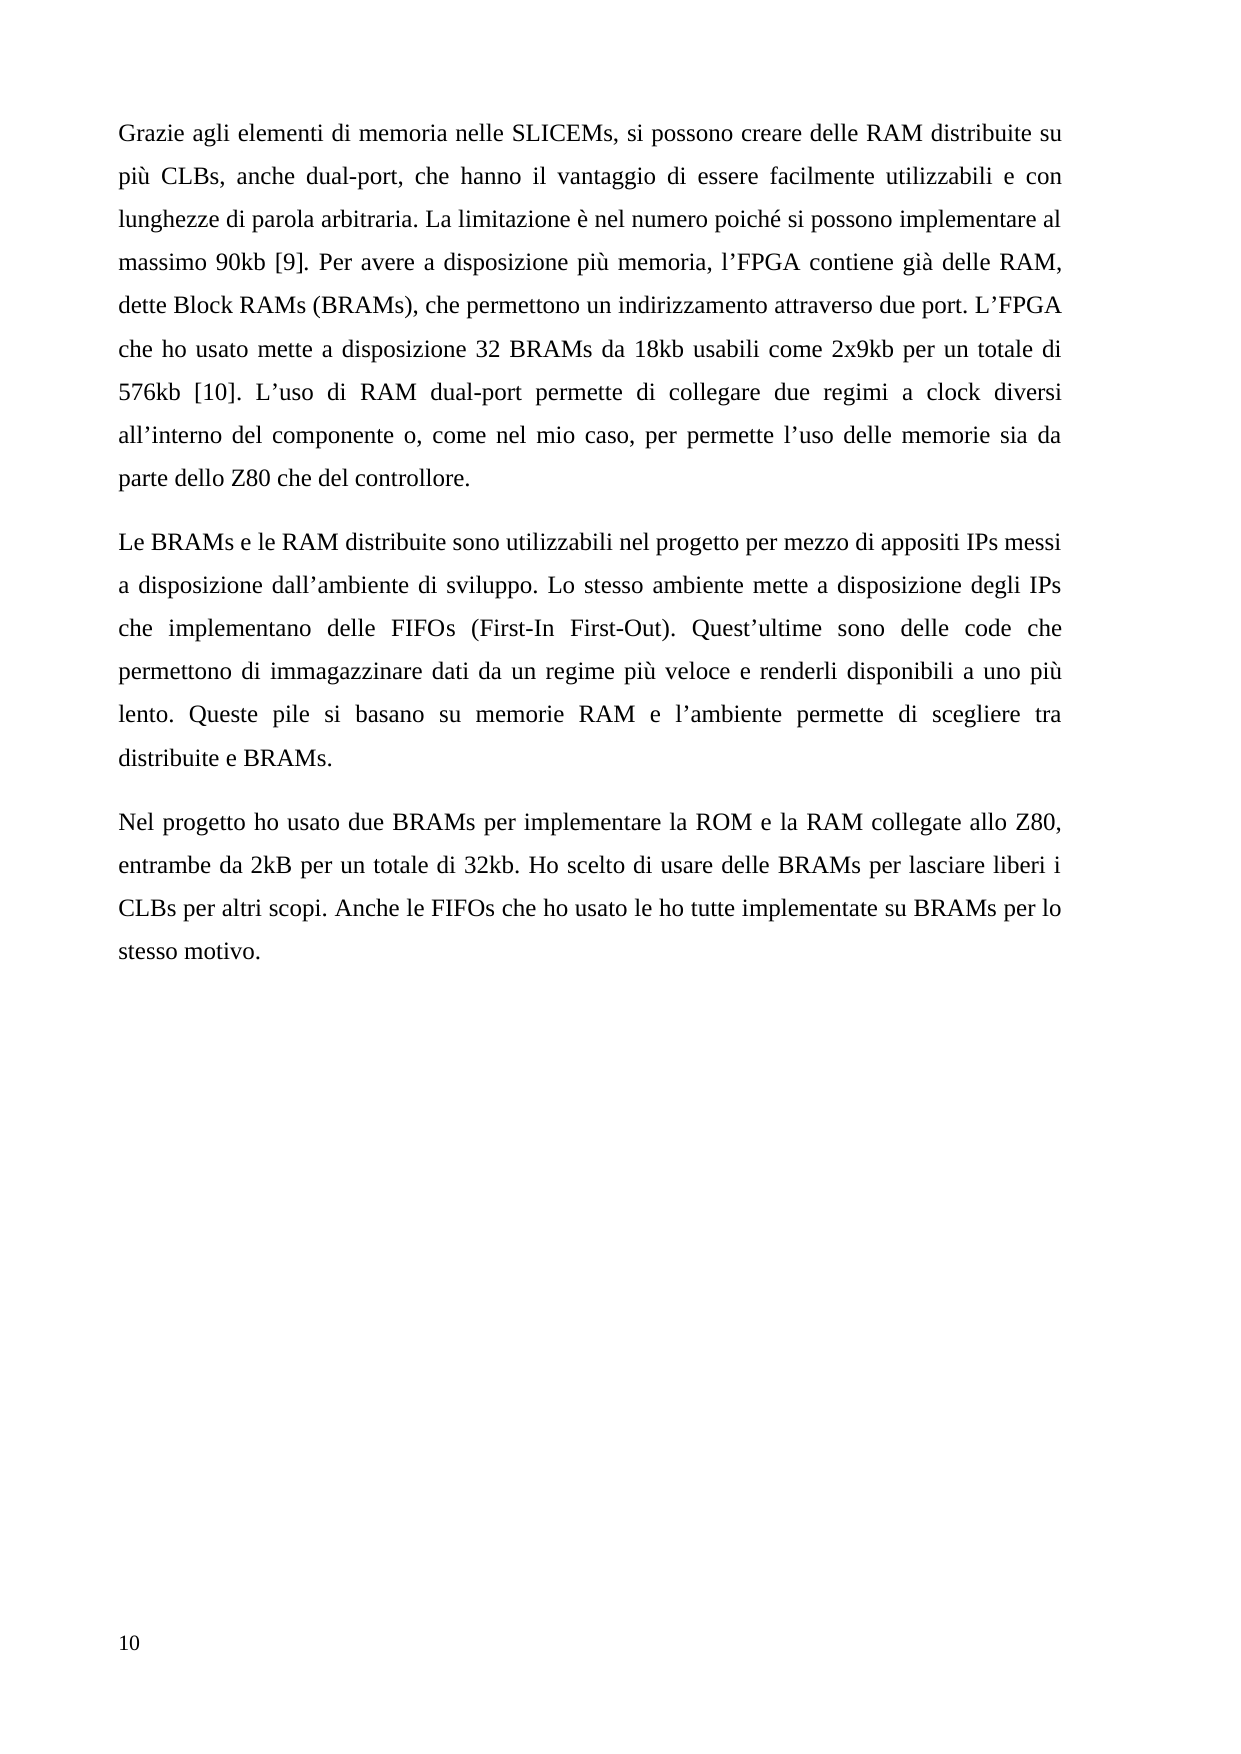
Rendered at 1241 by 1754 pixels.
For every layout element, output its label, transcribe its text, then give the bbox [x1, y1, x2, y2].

text Nel progetto ho usato due BRAMs per implementare la ROM e la RAM collegate allo Z80, entrambe da 2kB per un totale di 32kb. Ho scelto di usare delle BRAMs per lasciare liberi i CLBs per altri scopi. Anche le FIFOs che ho usato le ho tutte implementate su BRAMs per lo stesso motivo. [118, 807, 1063, 965]
text Le BRAMs e le RAM distribuite sono utilizzabili nel progetto per mezzo di appositi IPs messi a disposizione dall’ambiente di sviluppo. Lo stesso ambiente mette a disposizione degli IPs che implementano delle FIFOs (First-In First-Out). Quest’ultime sono delle code che permettono di immagazzinare dati da un regime più veloce e renderli disponibili a uno più lento. Queste pile si basano su memorie RAM e l’ambiente permette di scegliere tra distribuite e BRAMs. [118, 527, 1063, 771]
text Grazie agli elementi di memoria nelle SLICEMs, si possono creare delle RAM distribuite su più CLBs, anche dual-port, che hanno il vantaggio di essere facilmente utilizzabili e con lunghezze di parola arbitraria. La limitazione è nel numero poiché si possono implementare al massimo 90kb . Per avere a disposizione più memoria, l’FPGA contiene già delle RAM, dette Block RAMs (BRAMs), che permettono un indirizzamento attraverso due port. L’FPGA che ho usato mette a disposizione 32 BRAMs da 18kb usabili come 2x9kb per un totale di 576kb. L’uso di RAM dual-port permette di collegare due regimi a clock diversi all’interno del componente o, come nel mio caso, per permette l’uso delle memorie sia da parte dello Z80 che del controllore. [118, 118, 1063, 492]
